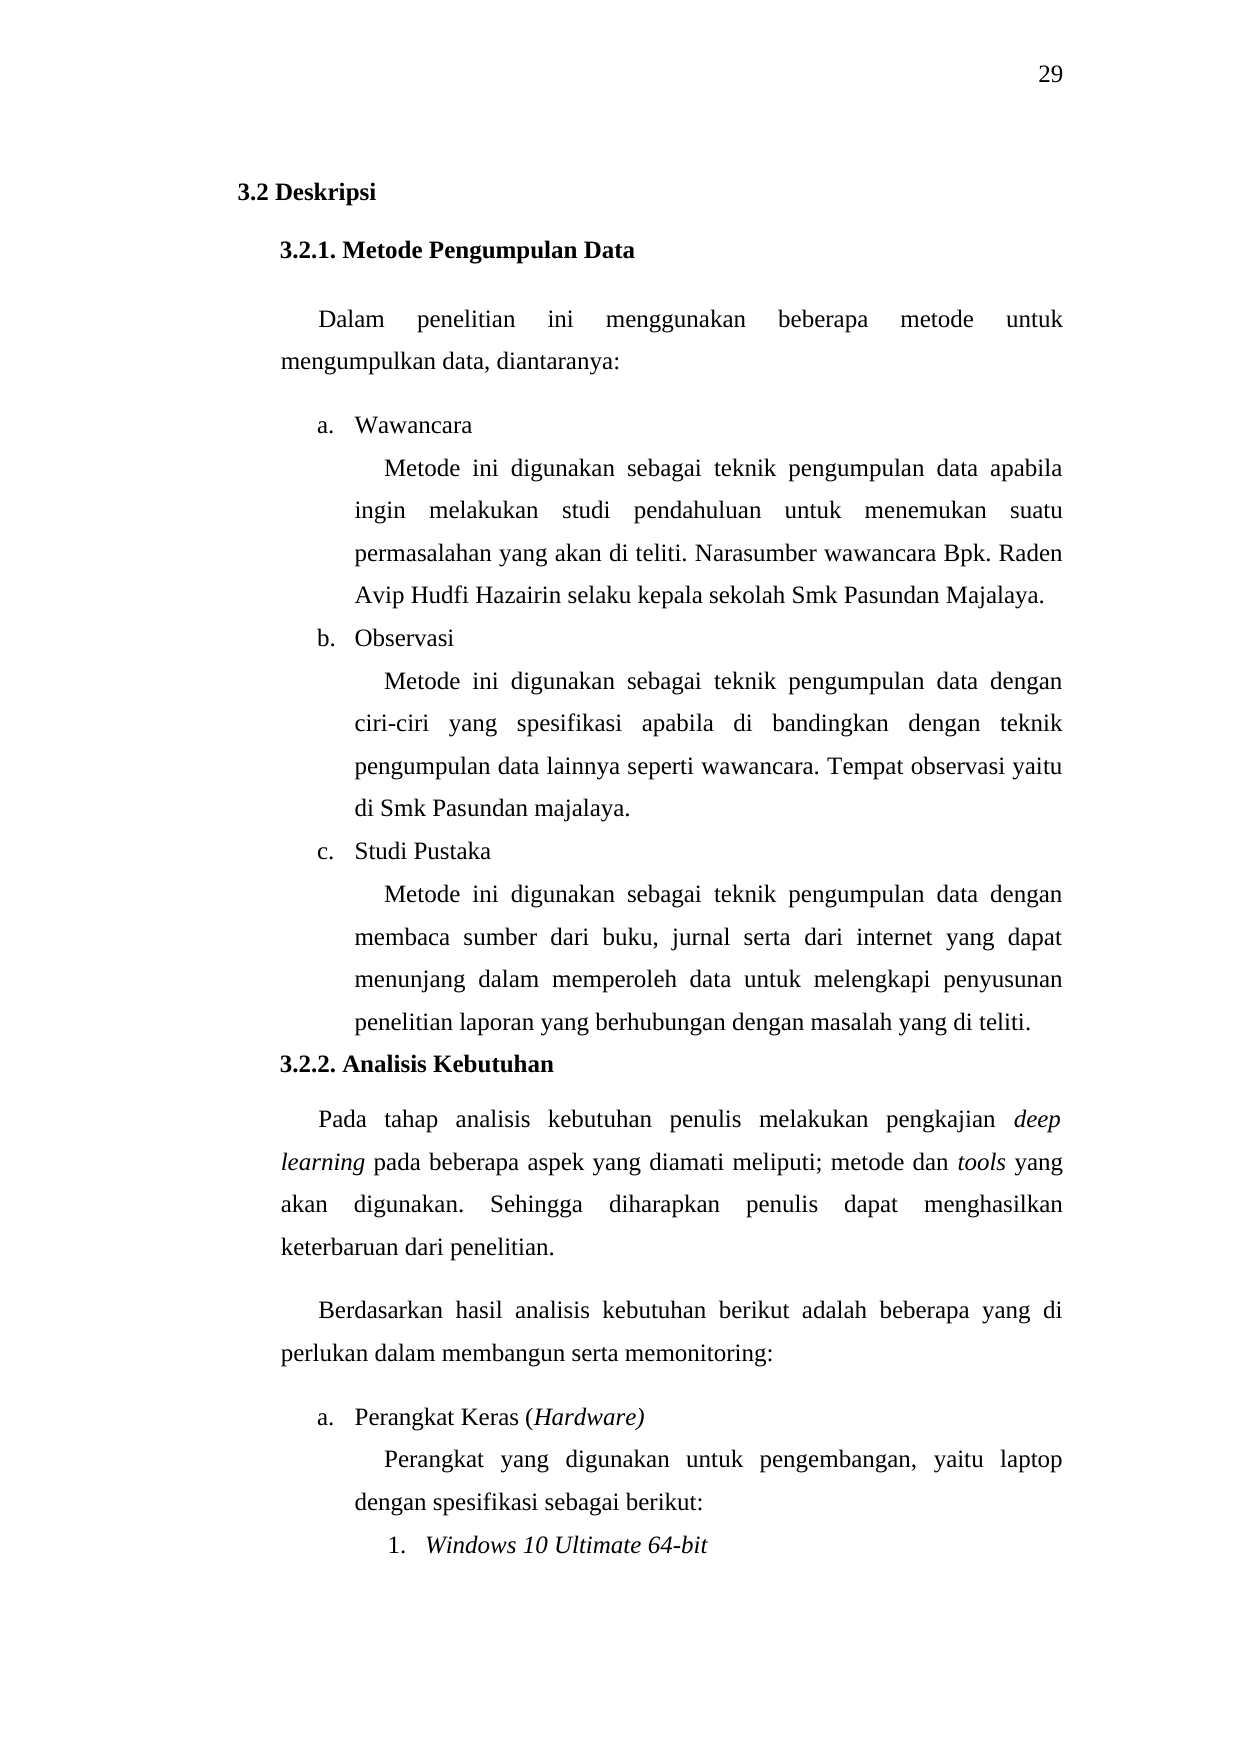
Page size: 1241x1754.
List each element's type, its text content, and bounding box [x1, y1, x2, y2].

text Metode ini digunakan sebagai teknik pengumpulan data apabila ingin melakukan studi pendahuluan untuk menemukan suatu permasalahan yang akan di teliti. Narasumber wawancara Bpk. Raden Avip Hudfi Hazairin selaku kepala sekolah Smk Pasundan Majalaya. [354, 453, 1063, 609]
text Perangkat yang digunakan untuk pengembangan, yaitu laptop dengan spesifikasi sebagai berikut: [354, 1444, 1063, 1516]
list Perangkat Keras (Hardware) [317, 1402, 1063, 1431]
text Berdasarkan hasil analisis kebutuhan berikut adalah beberapa yang di perlukan dalam membangun serta memonitoring: [281, 1295, 1063, 1367]
text Dalam penelitian ini menggunakan beberapa metode untuk mengumpulkan data, diantaranya: [281, 304, 1063, 375]
list Observasi [317, 623, 1063, 652]
list Wawancara [317, 410, 1063, 439]
text Metode ini digunakan sebagai teknik pengumpulan data dengan ciri-ciri yang spesifikasi apabila di bandingkan dengan teknik pengumpulan data lainnya seperti wawancara. Tempat observasi yaitu di Smk Pasundan majalaya. [354, 666, 1063, 822]
list Windows 10 Ultimate 64-bit [387, 1530, 1063, 1559]
text Pada tahap analisis kebutuhan penulis melakukan pengkajian deep learning pada beberapa aspek yang diamati meliputi; metode dan tools yang akan digunakan. Sehingga diharapkan penulis dapat menghasilkan keterbaruan dari penelitian. [281, 1104, 1063, 1261]
list Studi Pustaka [317, 836, 1063, 865]
text Metode ini digunakan sebagai teknik pengumpulan data dengan membaca sumber dari buku, jurnal serta dari internet yang dapat menunjang dalam memperoleh data untuk melengkapi penyusunan penelitian laporan yang berhubungan dengan masalah yang di teliti. [354, 879, 1063, 1035]
text 3.2 Deskripsi [237, 177, 1052, 206]
text 3.2.1. Metode Pengumpulan Data [279, 235, 1052, 263]
text 3.2.2. Analisis Kebutuhan [279, 1049, 1052, 1078]
